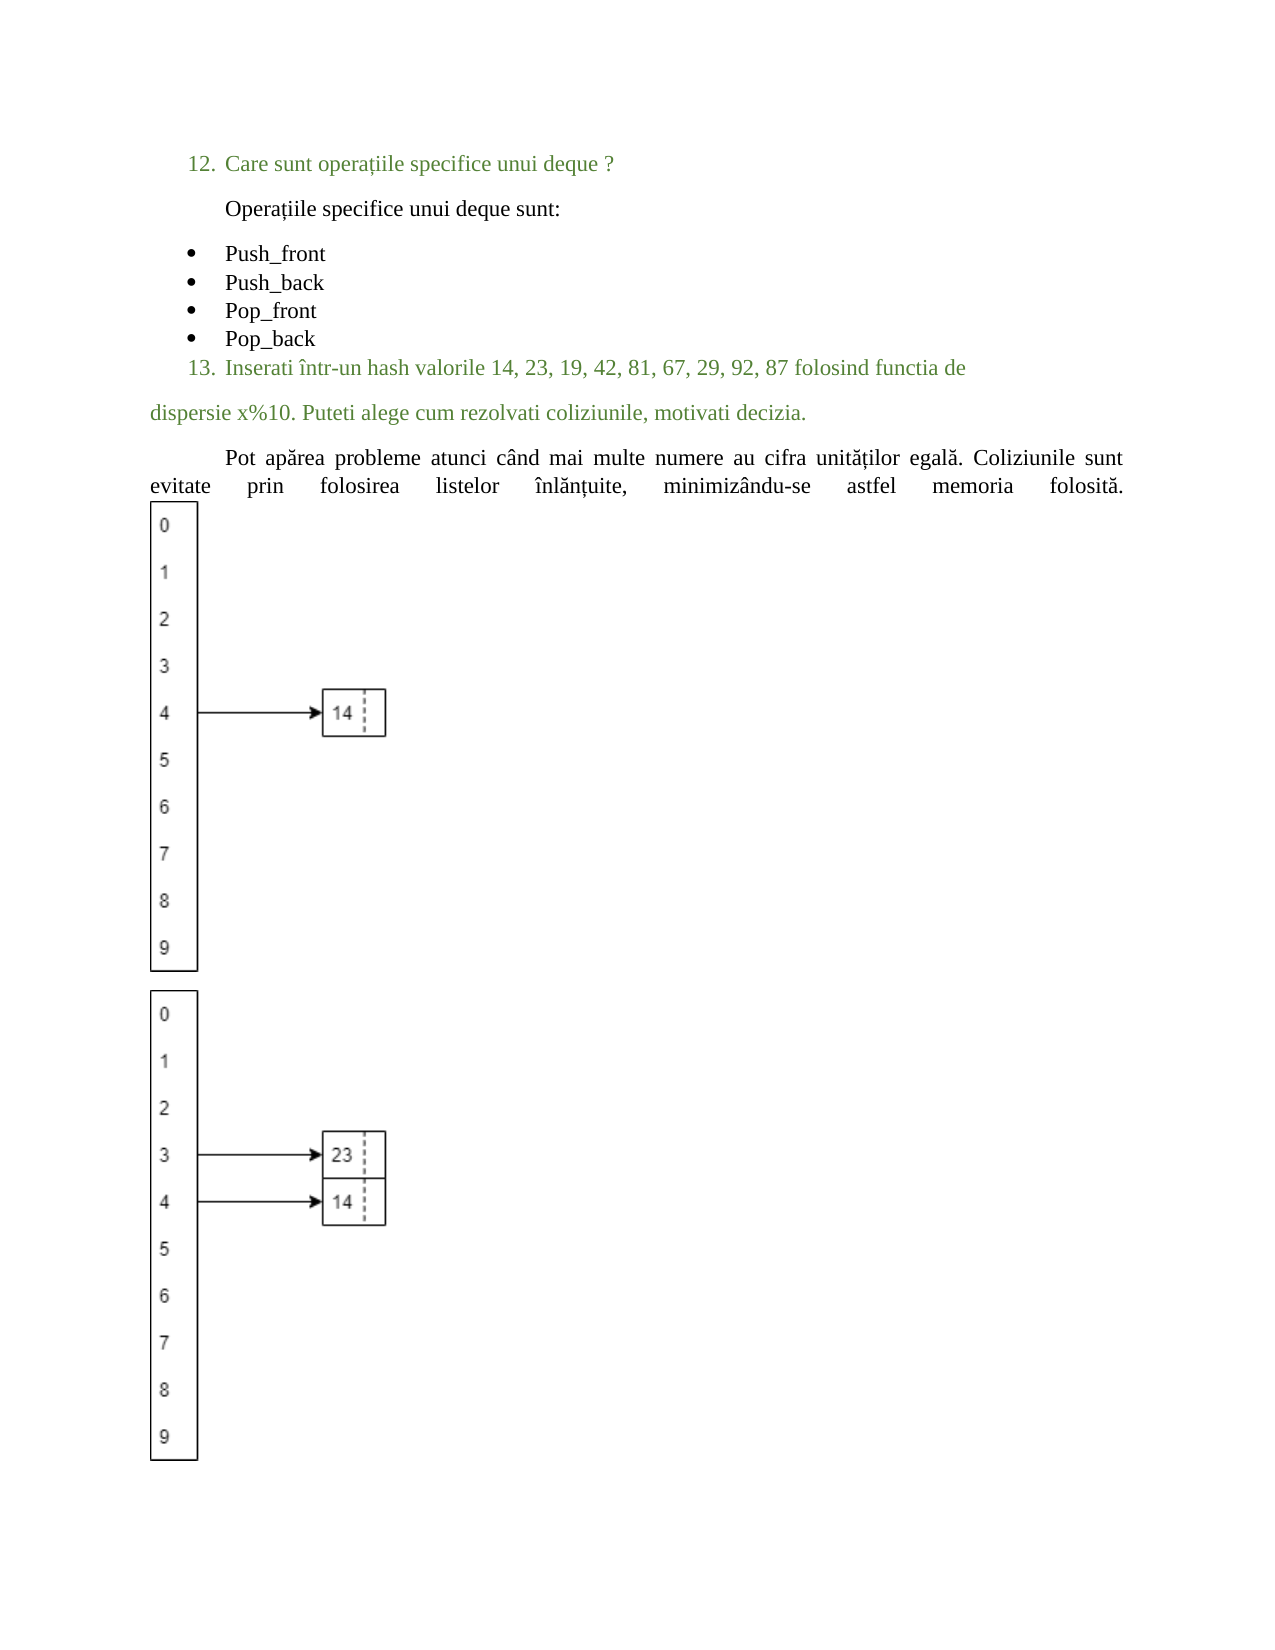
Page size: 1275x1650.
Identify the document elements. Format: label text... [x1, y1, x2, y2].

picture [150, 501, 399, 972]
text dispersie x%10. Puteti alege cum rezolvati coliziunile, motivati decizia. [150, 399, 1125, 425]
text Operațiile specifice unui deque sunt: [225, 195, 1125, 221]
text Pot apărea probleme atunci când mai multe numere au cifra unităților egală. Coliziunile sunt evitate prin folosirea listelor înlănțuite, minimizându-se astfel memoria folosită. [150, 444, 1125, 971]
list Push_front [187, 240, 1125, 267]
list Inserati într-un hash valorile 14, 23, 19, 42, 81, 67, 29, 92, 87 folosind functia de [187, 354, 1125, 380]
list Pop_front [187, 297, 1125, 323]
list Push_back [187, 269, 1125, 295]
list Care sunt operațiile specifice unui deque ? [187, 150, 1125, 176]
picture [150, 990, 399, 1461]
list Pop_back [187, 326, 1125, 352]
